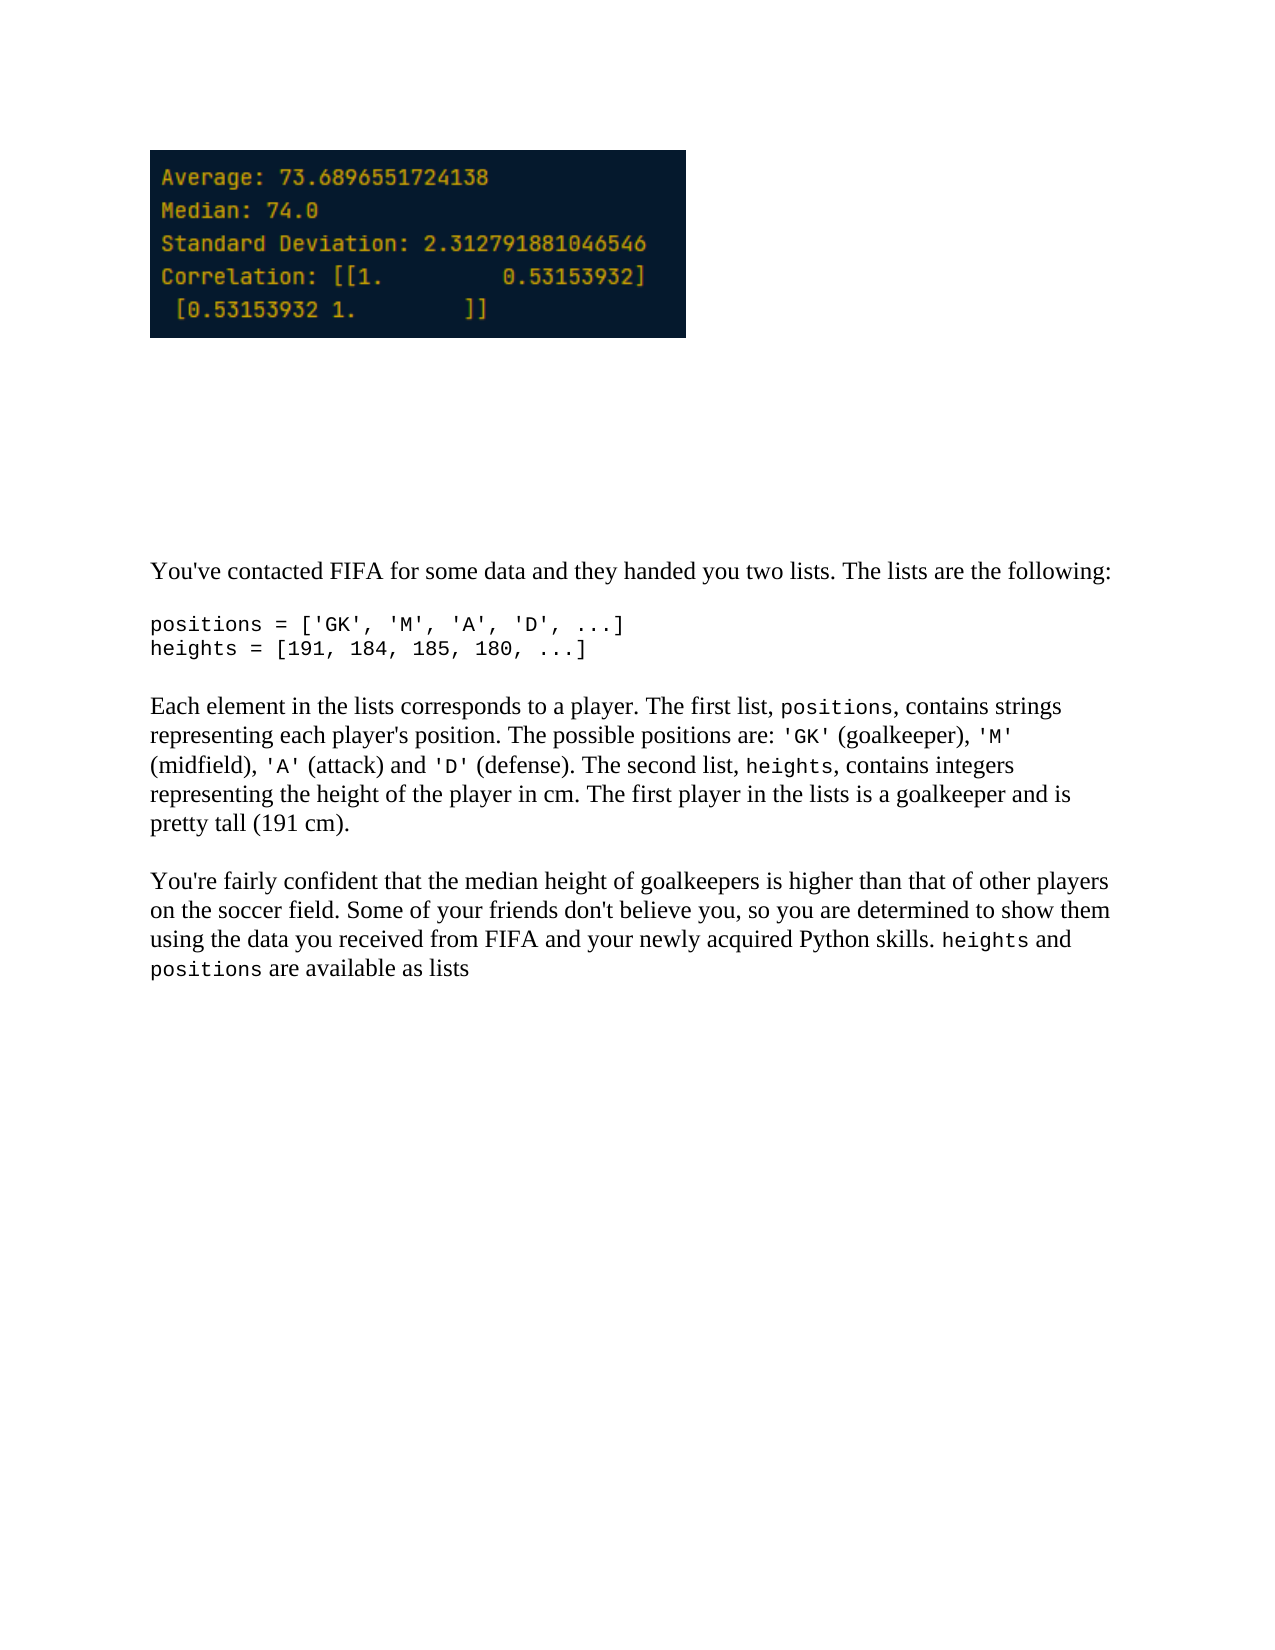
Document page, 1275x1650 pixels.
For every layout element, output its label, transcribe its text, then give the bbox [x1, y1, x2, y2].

text heights = [191, 184, 185, 180, ...] [150, 638, 1125, 662]
text positions = ['GK', 'M', 'A', 'D', ...] [150, 614, 1125, 638]
text Each element in the lists corresponds to a player. The first list, positions, contains strings representing each player's position. The possible positions are: 'GK' (goalkeeper), 'M' (midfield), 'A' (attack) and 'D' (defense). The second list, heights, contains integers representing the height of the player in cm. The first player in the lists is a goalkeeper and is pretty tall (191 cm). [150, 691, 1125, 837]
picture [150, 150, 686, 338]
text You're fairly confident that the median height of goalkeepers is higher than that of other players on the soccer field. Some of your friends don't believe you, so you are determined to show them using the data you received from FIFA and your newly acquired Python skills. heights and positions are available as lists [150, 866, 1125, 983]
text You've contacted FIFA for some data and they handed you two lists. The lists are the following: [150, 556, 1125, 585]
